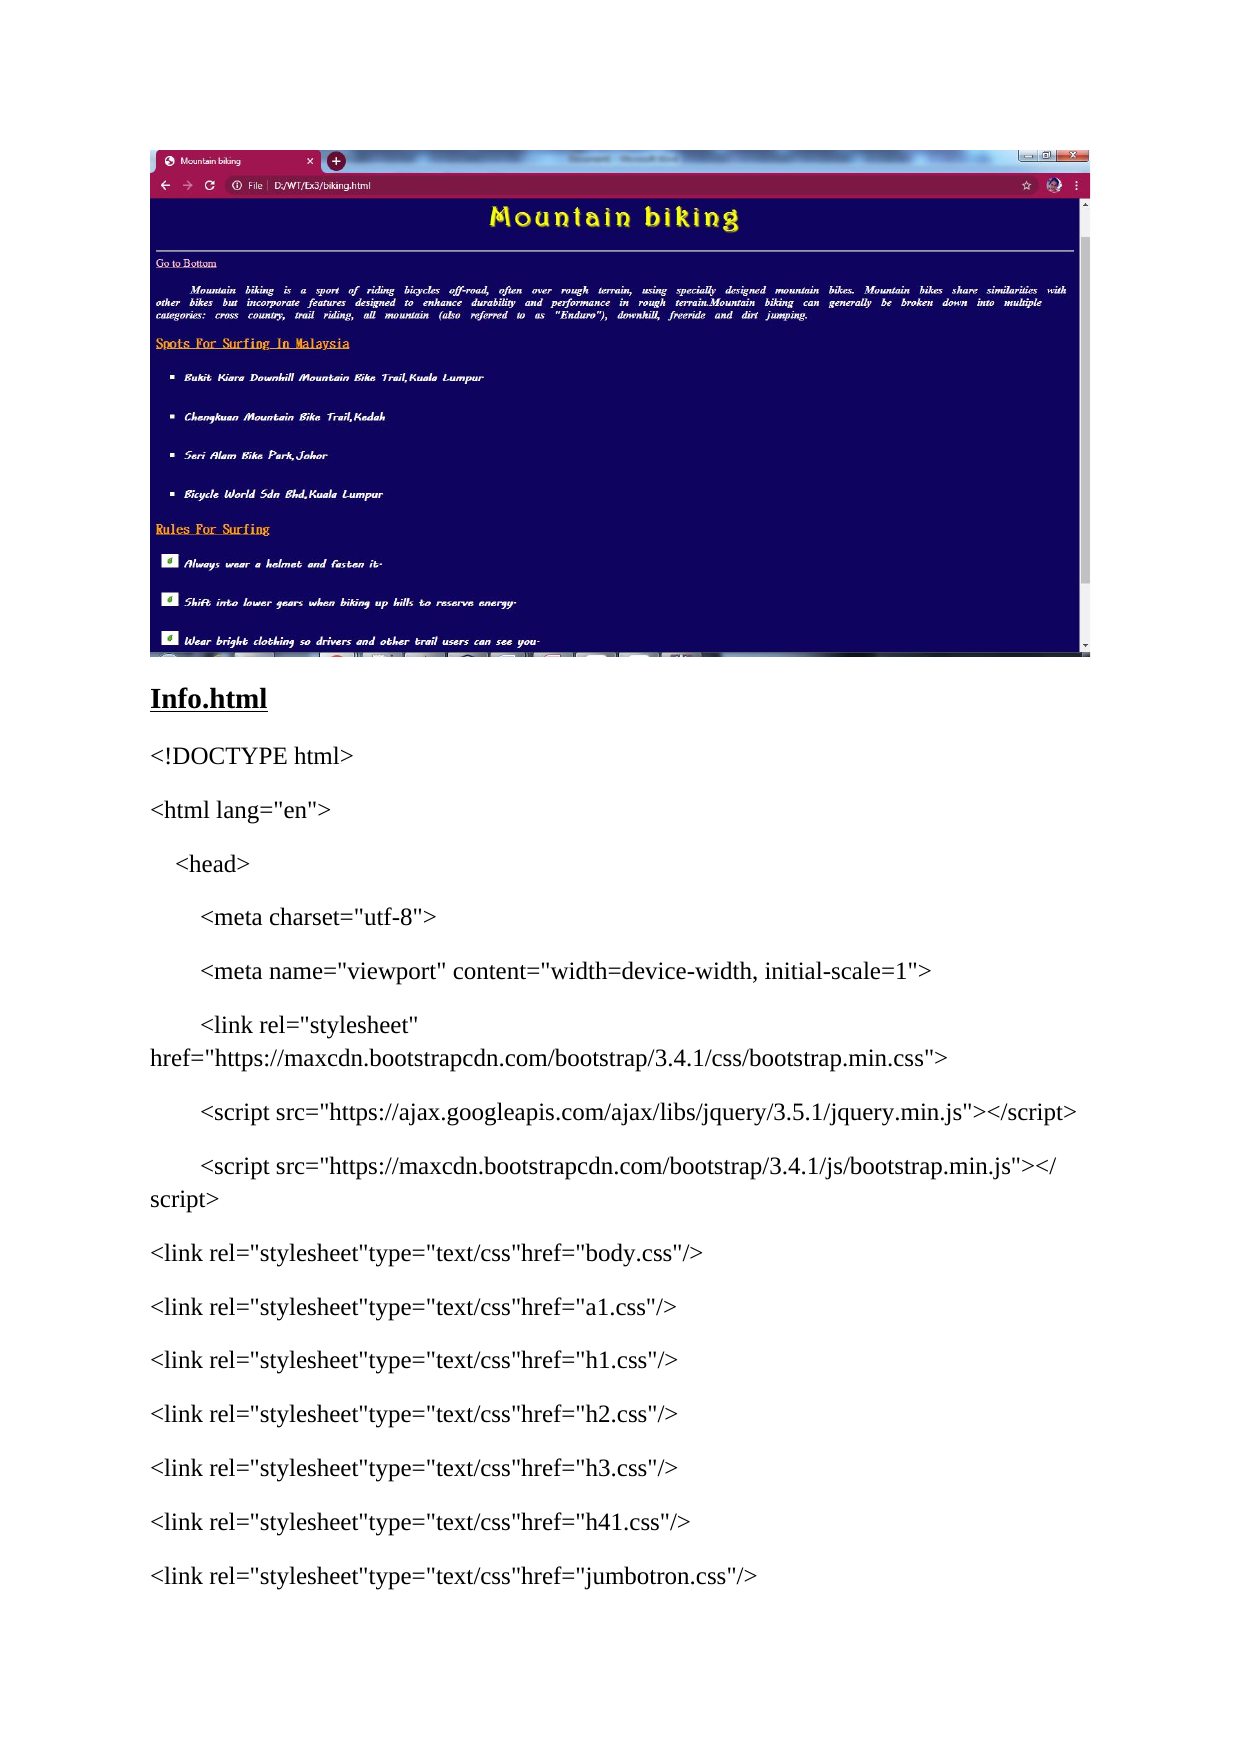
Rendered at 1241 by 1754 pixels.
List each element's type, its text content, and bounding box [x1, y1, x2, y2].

text <link rel="stylesheet"type="text/css"href="h2.css"/> [150, 1399, 1090, 1428]
text <link rel="stylesheet"type="text/css"href="jumbotron.css"/> [150, 1561, 1090, 1590]
text <meta name="viewport" content="width=device-width, initial-scale=1"> [150, 956, 1090, 985]
text <link rel="stylesheet"type="text/css"href="body.css"/> [150, 1238, 1090, 1267]
text <script src="https://ajax.googleapis.com/ajax/libs/jquery/3.5.1/jquery.min.js"></script> [150, 1097, 1090, 1126]
text <link rel="stylesheet" href="https://maxcdn.bootstrapcdn.com/bootstrap/3.4.1/css/bootstrap.min.css"> [150, 1010, 1090, 1072]
text <head> [150, 849, 1090, 877]
text <script src="https://maxcdn.bootstrapcdn.com/bootstrap/3.4.1/js/bootstrap.min.js"></script> [150, 1151, 1090, 1213]
text <link rel="stylesheet"type="text/css"href="h41.css"/> [150, 1507, 1090, 1536]
picture [150, 150, 1091, 657]
text Info.html [150, 682, 1090, 715]
text <html lang="en"> [150, 795, 1090, 823]
text <link rel="stylesheet"type="text/css"href="a1.css"/> [150, 1292, 1090, 1320]
text <meta charset="utf-8"> [150, 902, 1090, 931]
text <link rel="stylesheet"type="text/css"href="h3.css"/> [150, 1453, 1090, 1482]
text <!DOCTYPE html> [150, 741, 1090, 770]
text <link rel="stylesheet"type="text/css"href="h1.css"/> [150, 1346, 1090, 1374]
